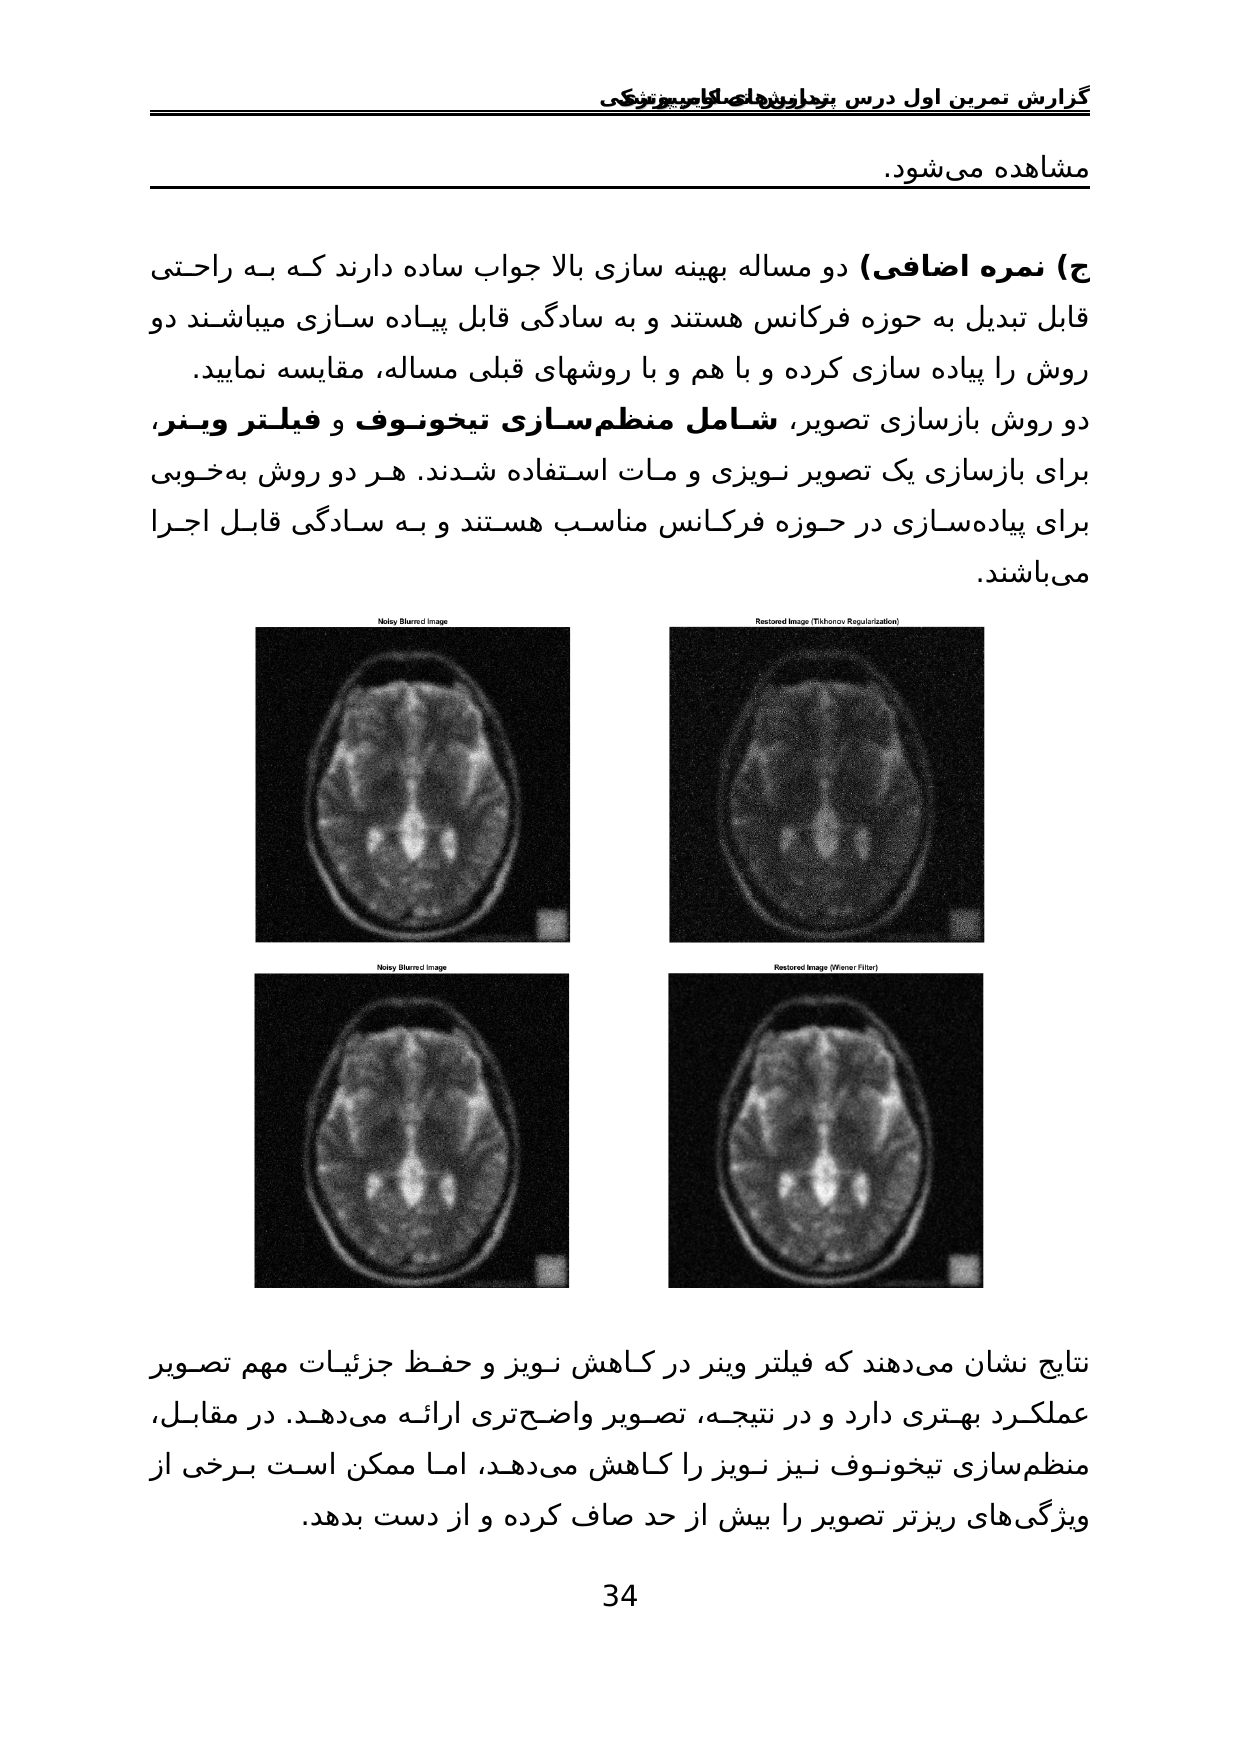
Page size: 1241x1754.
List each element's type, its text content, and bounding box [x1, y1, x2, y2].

picture [251, 605, 988, 943]
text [150, 150, 1090, 186]
text نتایج نشان می‌دهند که فیلتر وینر در کاهش نویز و حفظ جزئیات مهم تصویر عملکرد بهتری دارد و در نتیجه، تصویر واضح‌تری ارائه می‌دهد. در مقابل، منظم‌سازی تیخونوف نیز نویز را کاهش می‌دهد، اما ممکن است برخی از ویژگی‌های ریزتر تصویر را بیش از حد صاف کرده و از دست بدهد. [150, 1345, 1090, 1532]
text ج) نمره اضافی) دو مساله بهینه سازی بالا جواب ساده دارند که به راحتی قابل تبدیل به حوزه فرکانس هستند و به سادگی قابل پیاده سازی میباشند دو روش را پیاده سازی کرده و با هم و با روشهای قبلی مساله، مقایسه نمایید. [150, 249, 1090, 385]
picture [253, 959, 987, 1288]
text دو روش بازسازی تصویر، شامل منظم‌سازی تیخونوف و فیلتر وینر، برای بازسازی یک تصویر نویزی و مات استفاده شدند. هر دو روش به‌خوبی برای پیاده‌سازی در حوزه فرکانس مناسب هستند و به سادگی قابل اجرا می‌باشند. [150, 402, 1090, 589]
